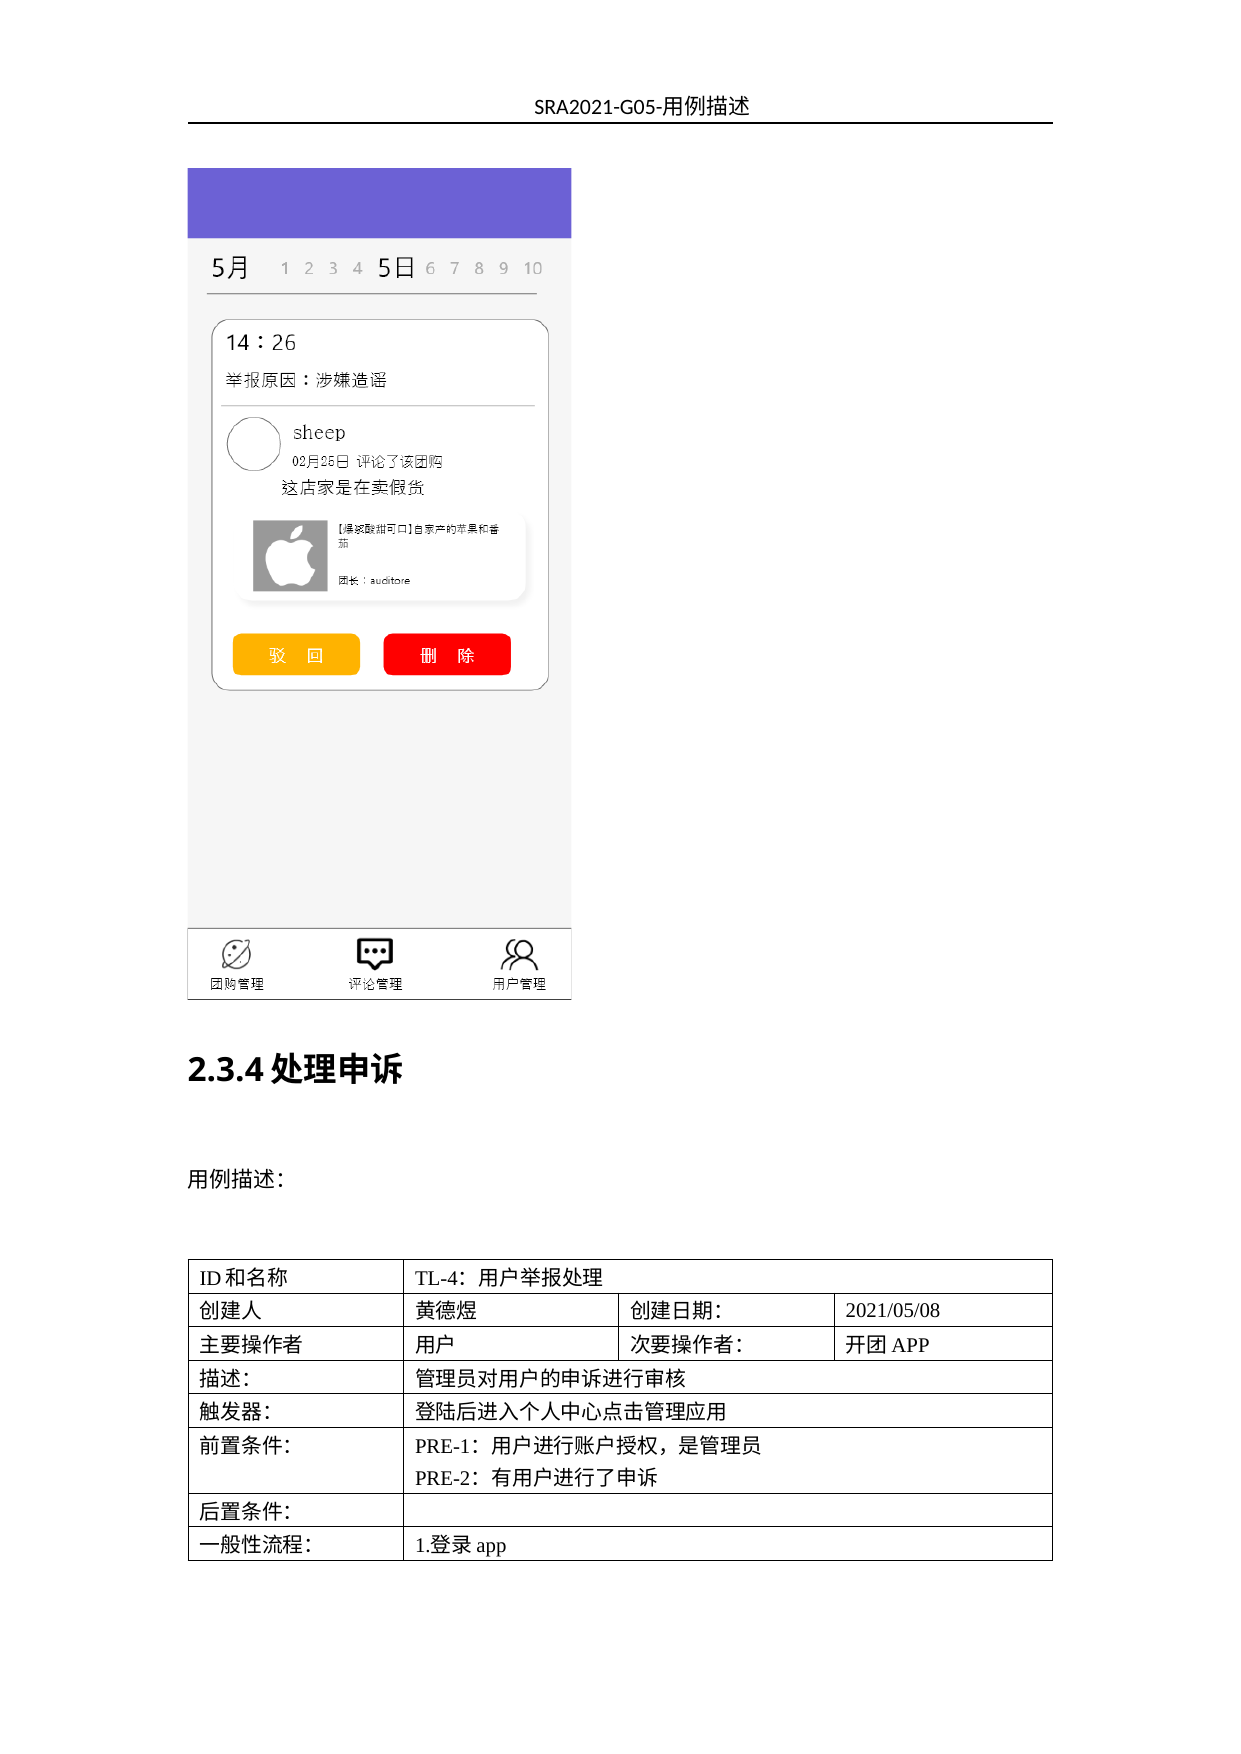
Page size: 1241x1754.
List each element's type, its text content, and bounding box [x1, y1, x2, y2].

table_cell PRE-1：用户进行账户授权，是管理员 PRE-2：有用户进行了申诉 [404, 1428, 1052, 1493]
table_header ID和名称 [189, 1260, 403, 1292]
table_cell 开团APP [835, 1327, 1052, 1359]
table_cell 创建日期： [619, 1294, 834, 1326]
table_header TL-4：用户举报处理 [404, 1260, 1052, 1292]
table_cell 一般性流程： [189, 1527, 403, 1560]
table_cell 描述： [189, 1361, 403, 1393]
table_cell 创建人 [189, 1294, 403, 1326]
table_cell 黄德煜 [404, 1294, 618, 1326]
picture [187, 168, 572, 1000]
subtitle 2.3.4处理申诉 [187, 1034, 1053, 1099]
table_cell 后置条件： [189, 1494, 403, 1526]
table_cell 次要操作者： [619, 1327, 834, 1359]
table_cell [404, 1527, 1052, 1560]
table_cell 2021/05/08 [835, 1294, 1052, 1326]
table_cell 触发器： [189, 1394, 403, 1427]
table_cell [404, 1494, 1052, 1526]
text 用例描述： [187, 1161, 1053, 1194]
table_cell 主要操作者 [189, 1327, 403, 1359]
table_cell 管理员对用户的申诉进行审核 [404, 1361, 1052, 1393]
table_cell 前置条件： [189, 1428, 403, 1493]
table_cell 用户 [404, 1327, 618, 1359]
table_cell 登陆后进入个人中心点击管理应用 [404, 1394, 1052, 1427]
